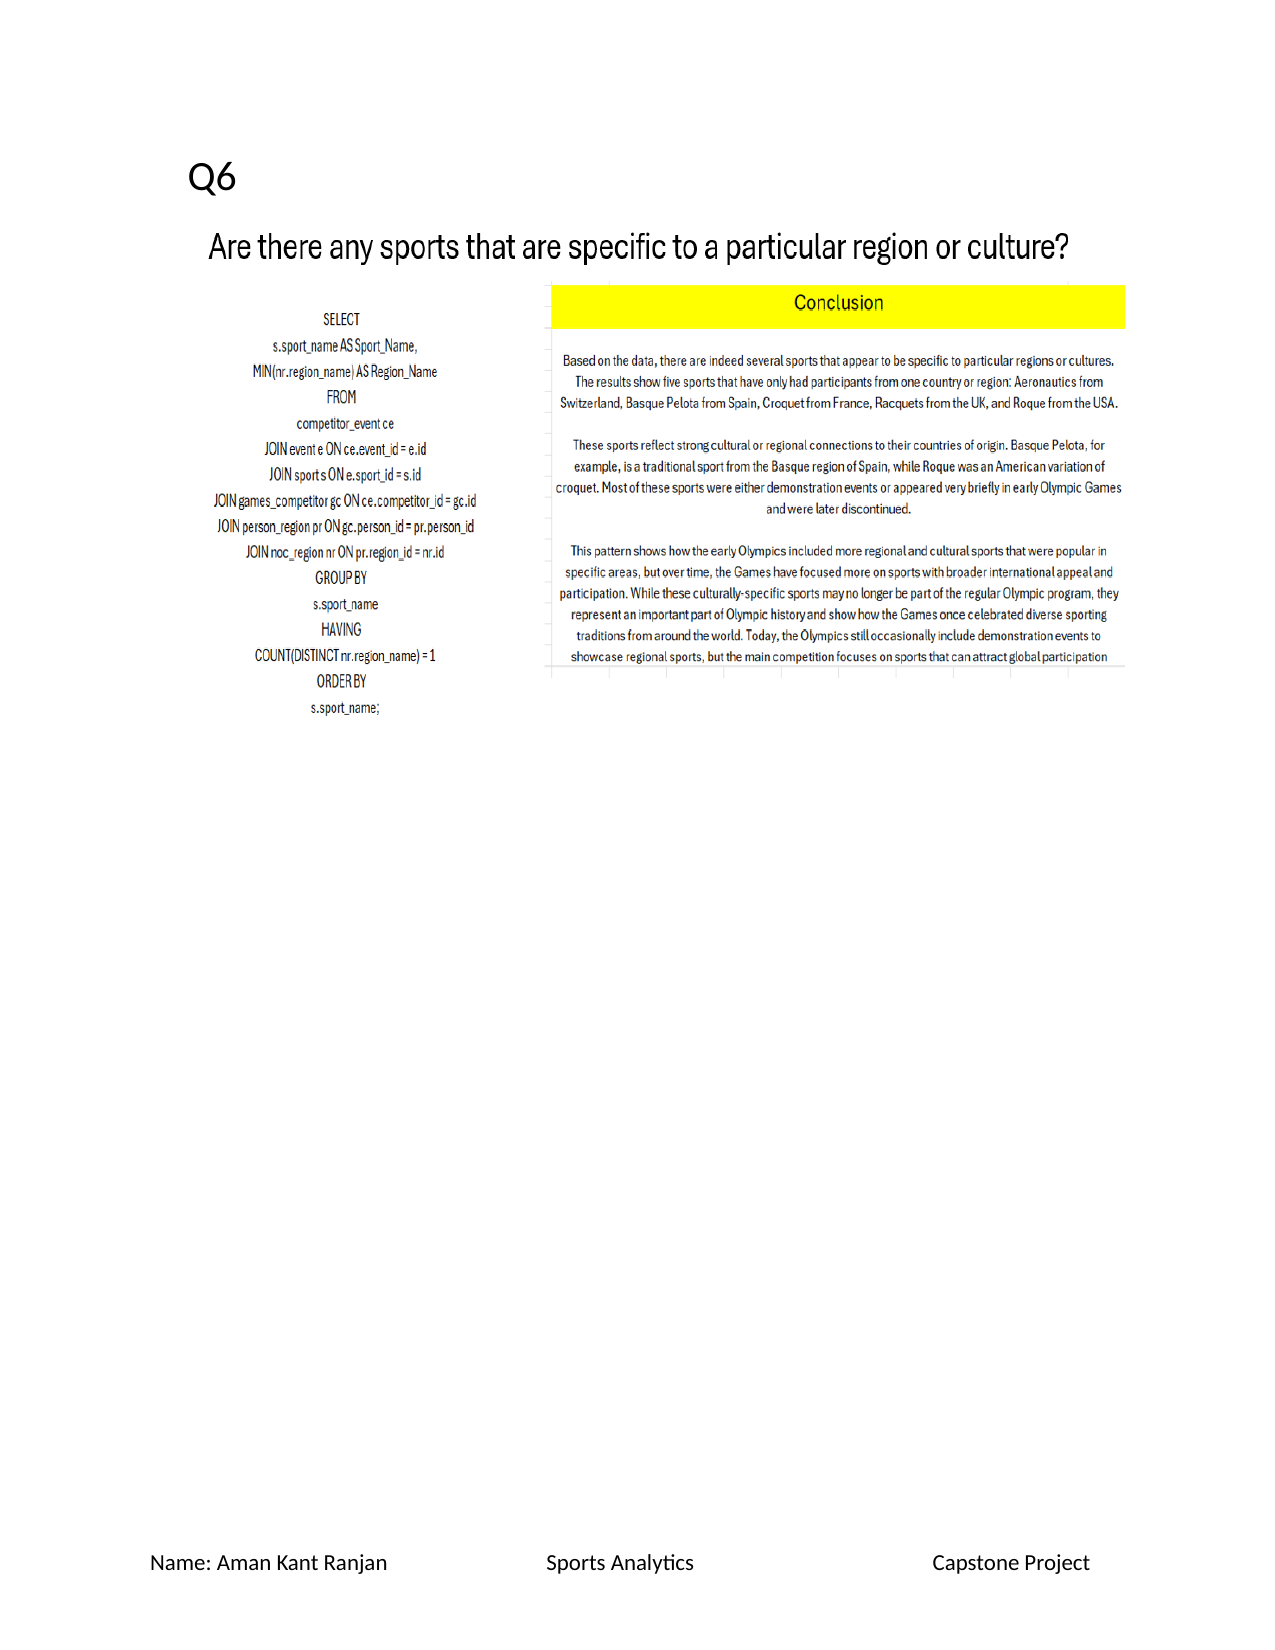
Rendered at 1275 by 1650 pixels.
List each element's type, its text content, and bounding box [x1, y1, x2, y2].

text Q6 [187, 150, 1125, 205]
picture [187, 205, 1163, 791]
